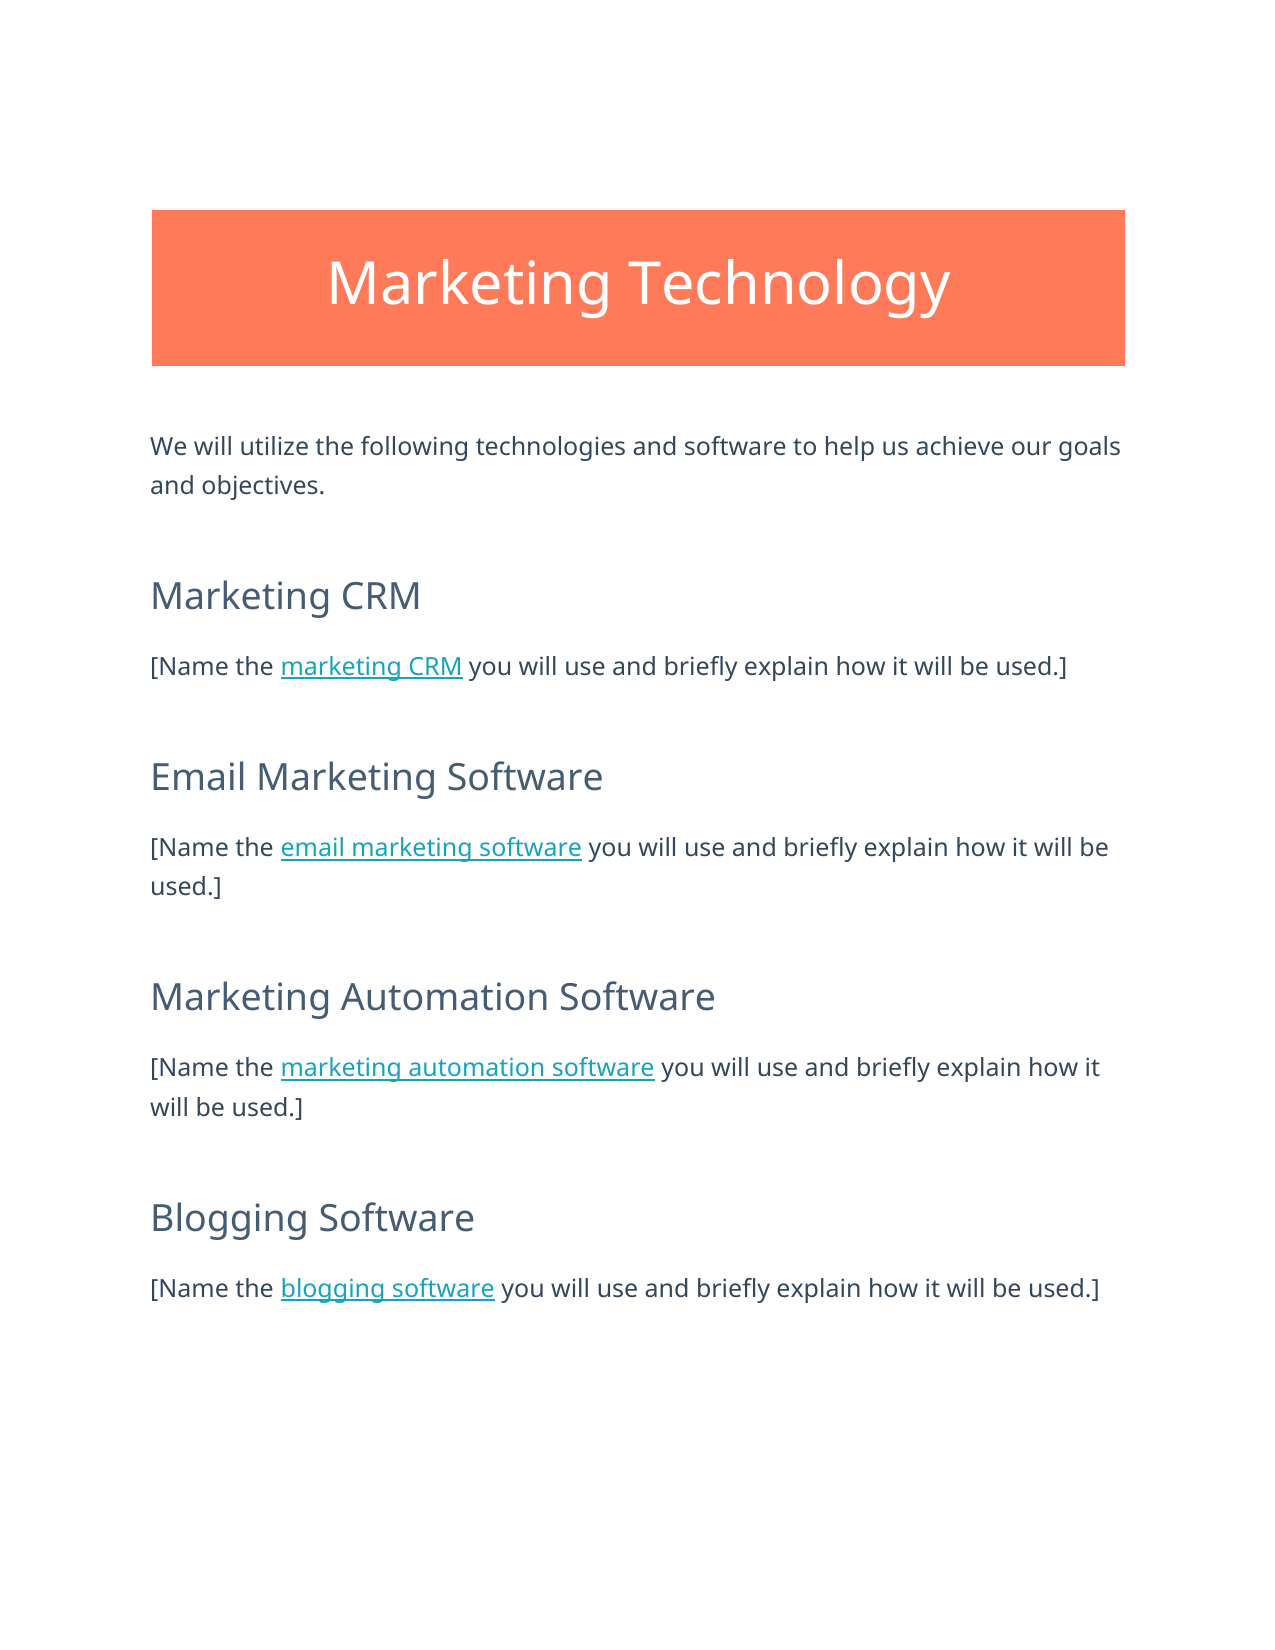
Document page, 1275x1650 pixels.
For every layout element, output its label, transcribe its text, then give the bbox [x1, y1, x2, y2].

subtitle Email Marketing Software [150, 750, 1125, 801]
subtitle Blogging Software [150, 1191, 1125, 1242]
subtitle Marketing CRM [150, 569, 1125, 620]
text We will utilize the following technologies and software to help us achieve our goals and objectives. [150, 428, 1125, 502]
text [Name the marketing automation software you will use and briefly explain how it will be used.] [150, 1050, 1125, 1123]
text [Name the email marketing software you will use and briefly explain how it will be used.] [150, 830, 1125, 903]
table_header Marketing Technology [152, 210, 1125, 366]
text [Name the marketing CRM you will use and briefly explain how it will be used.] [150, 649, 1125, 683]
text [Name the blogging software you will use and briefly explain how it will be used.] [150, 1270, 1125, 1304]
subtitle Marketing Automation Software [150, 971, 1125, 1022]
